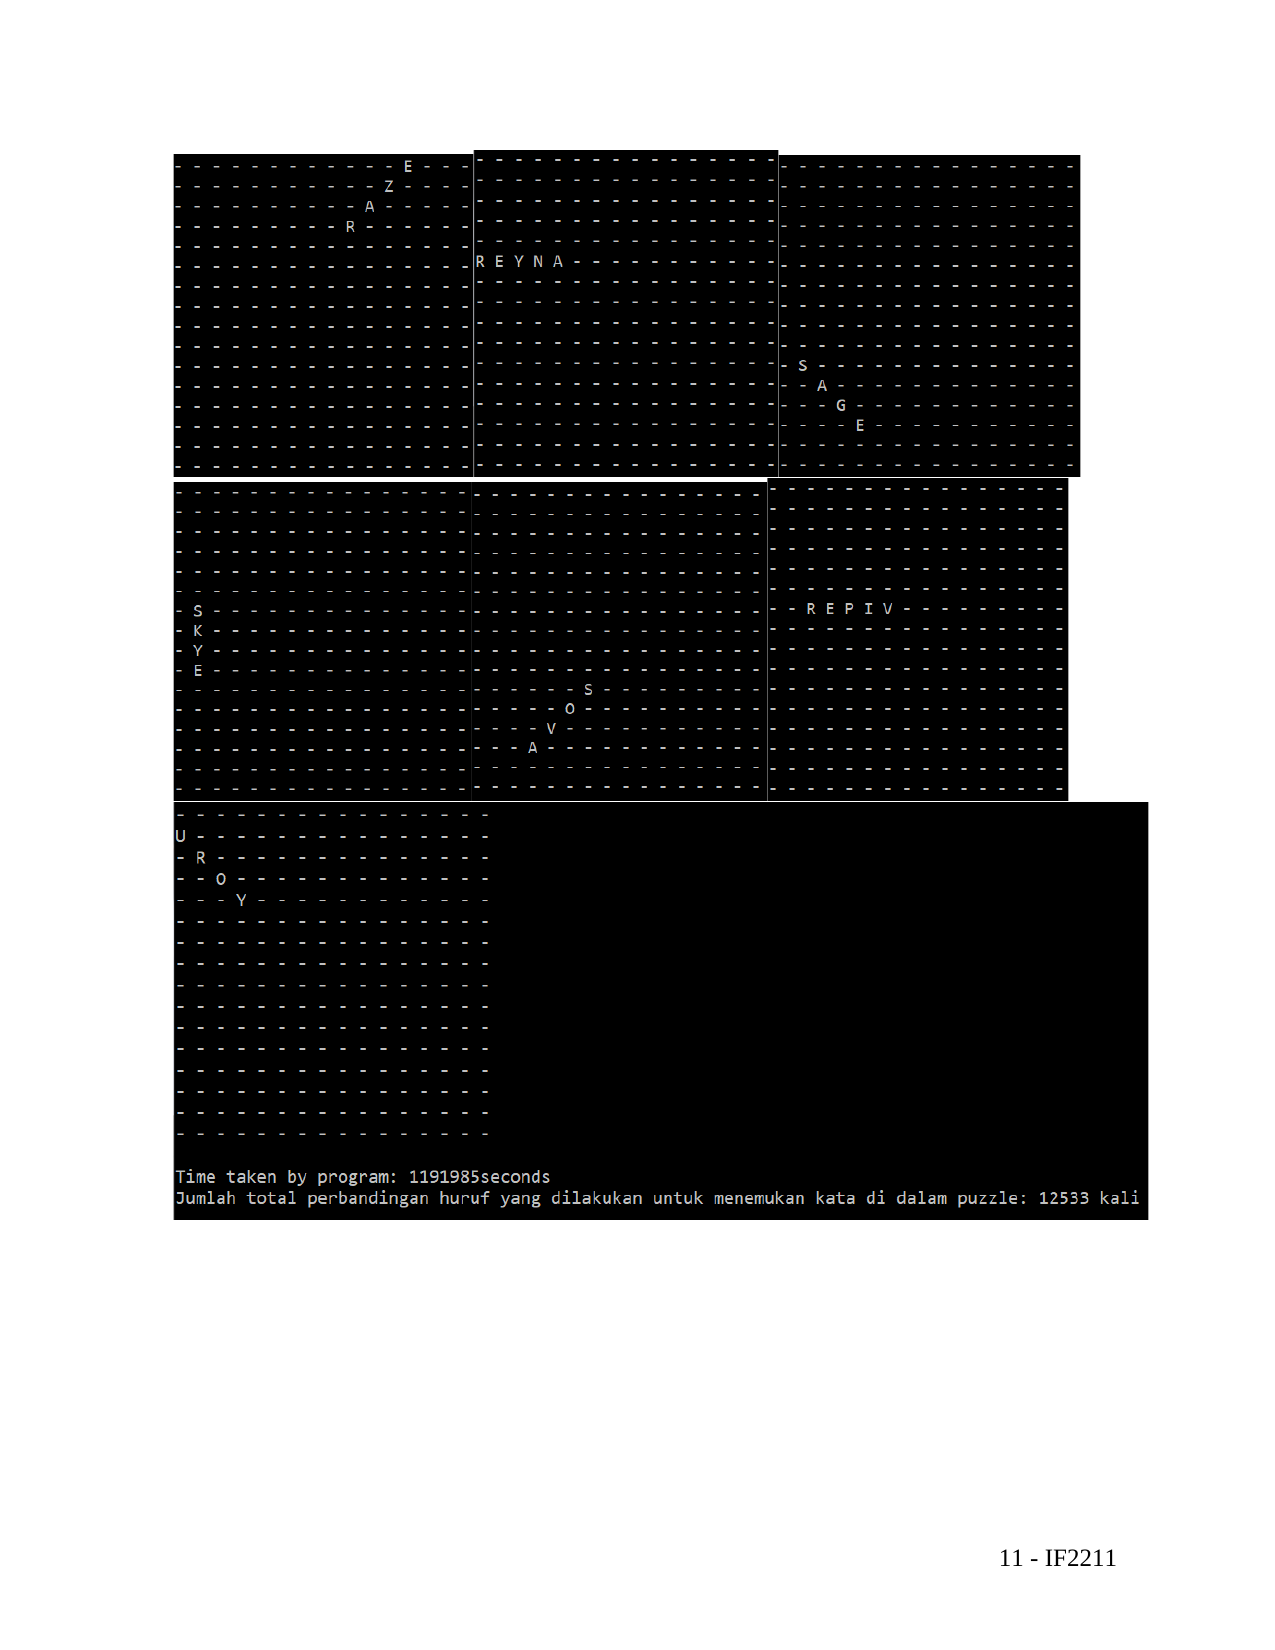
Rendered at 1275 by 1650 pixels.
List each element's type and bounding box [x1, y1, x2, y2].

picture [173, 150, 1081, 477]
picture [173, 478, 1069, 801]
picture [173, 802, 1149, 1220]
